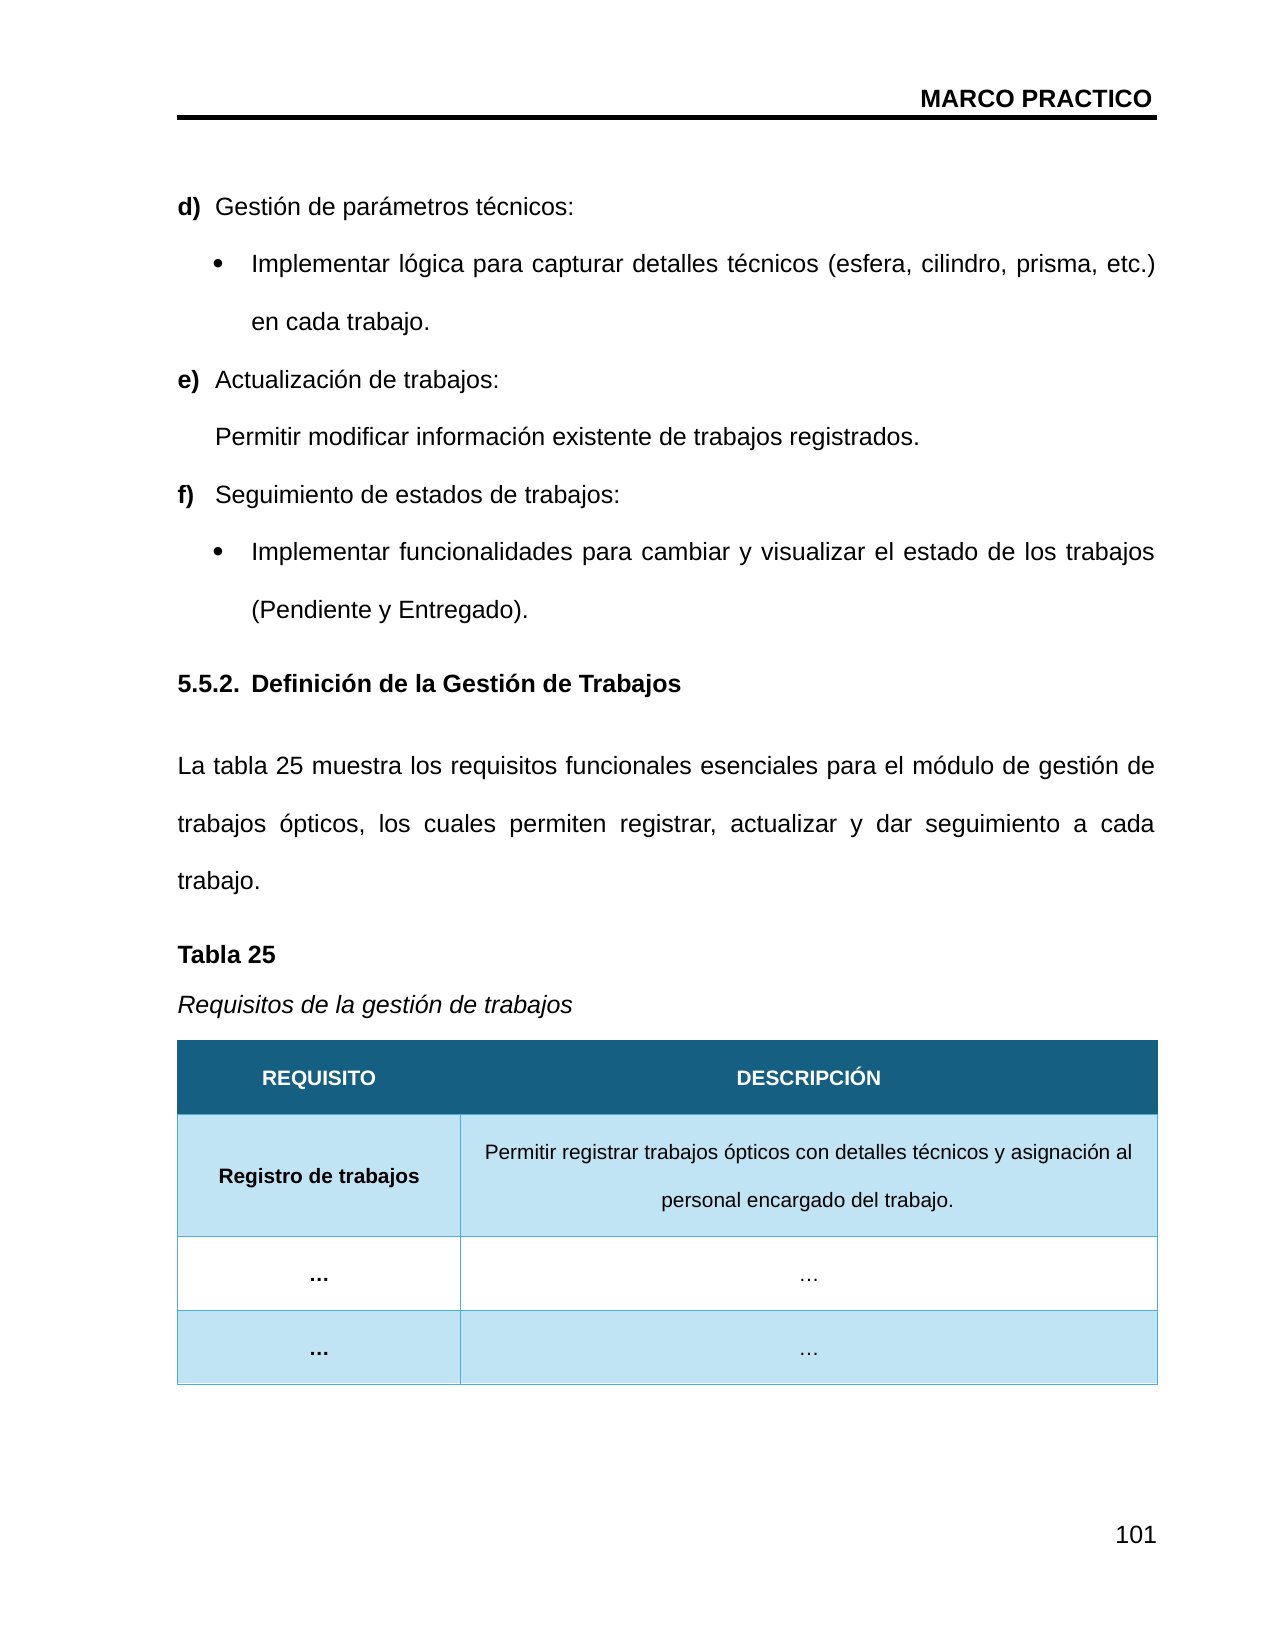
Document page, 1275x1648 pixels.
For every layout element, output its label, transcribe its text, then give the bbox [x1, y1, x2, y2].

text La tabla 25 muestra los requisitos funcionales esenciales para el módulo de gestión de trabajos ópticos, los cuales permiten registrar, actualizar y dar seguimiento a cada trabajo. [177, 751, 1157, 895]
table_cell … [461, 1237, 1157, 1309]
table_header REQUISITO [178, 1041, 460, 1114]
table_cell … [461, 1311, 1157, 1383]
list Implementar lógica para capturar detalles técnicos (esfera, cilindro, prisma, etc.) en cada trabajo. [213, 249, 1157, 336]
table_cell Permitir registrar trabajos ópticos con detalles técnicos y asignación al personal encargado del trabajo. [461, 1115, 1157, 1236]
list Seguimiento de estados de trabajos: [177, 479, 1157, 508]
table_cell Registro de trabajos [178, 1115, 460, 1236]
list Permitir modificar información existente de trabajos registrados. [215, 422, 1157, 451]
text Requisitos de la gestión de trabajos [177, 990, 1157, 1019]
table_header DESCRIPCIÓN [461, 1041, 1157, 1114]
subtitle Definición de la Gestión de Trabajos [177, 669, 1157, 698]
list Actualización de trabajos: [177, 364, 1157, 393]
list Implementar funcionalidades para cambiar y visualizar el estado de los trabajos (Pendiente y Entregado). [213, 537, 1157, 623]
table_cell … [178, 1237, 460, 1309]
list Gestión de parámetros técnicos: [177, 192, 1157, 221]
table_cell … [178, 1311, 460, 1383]
